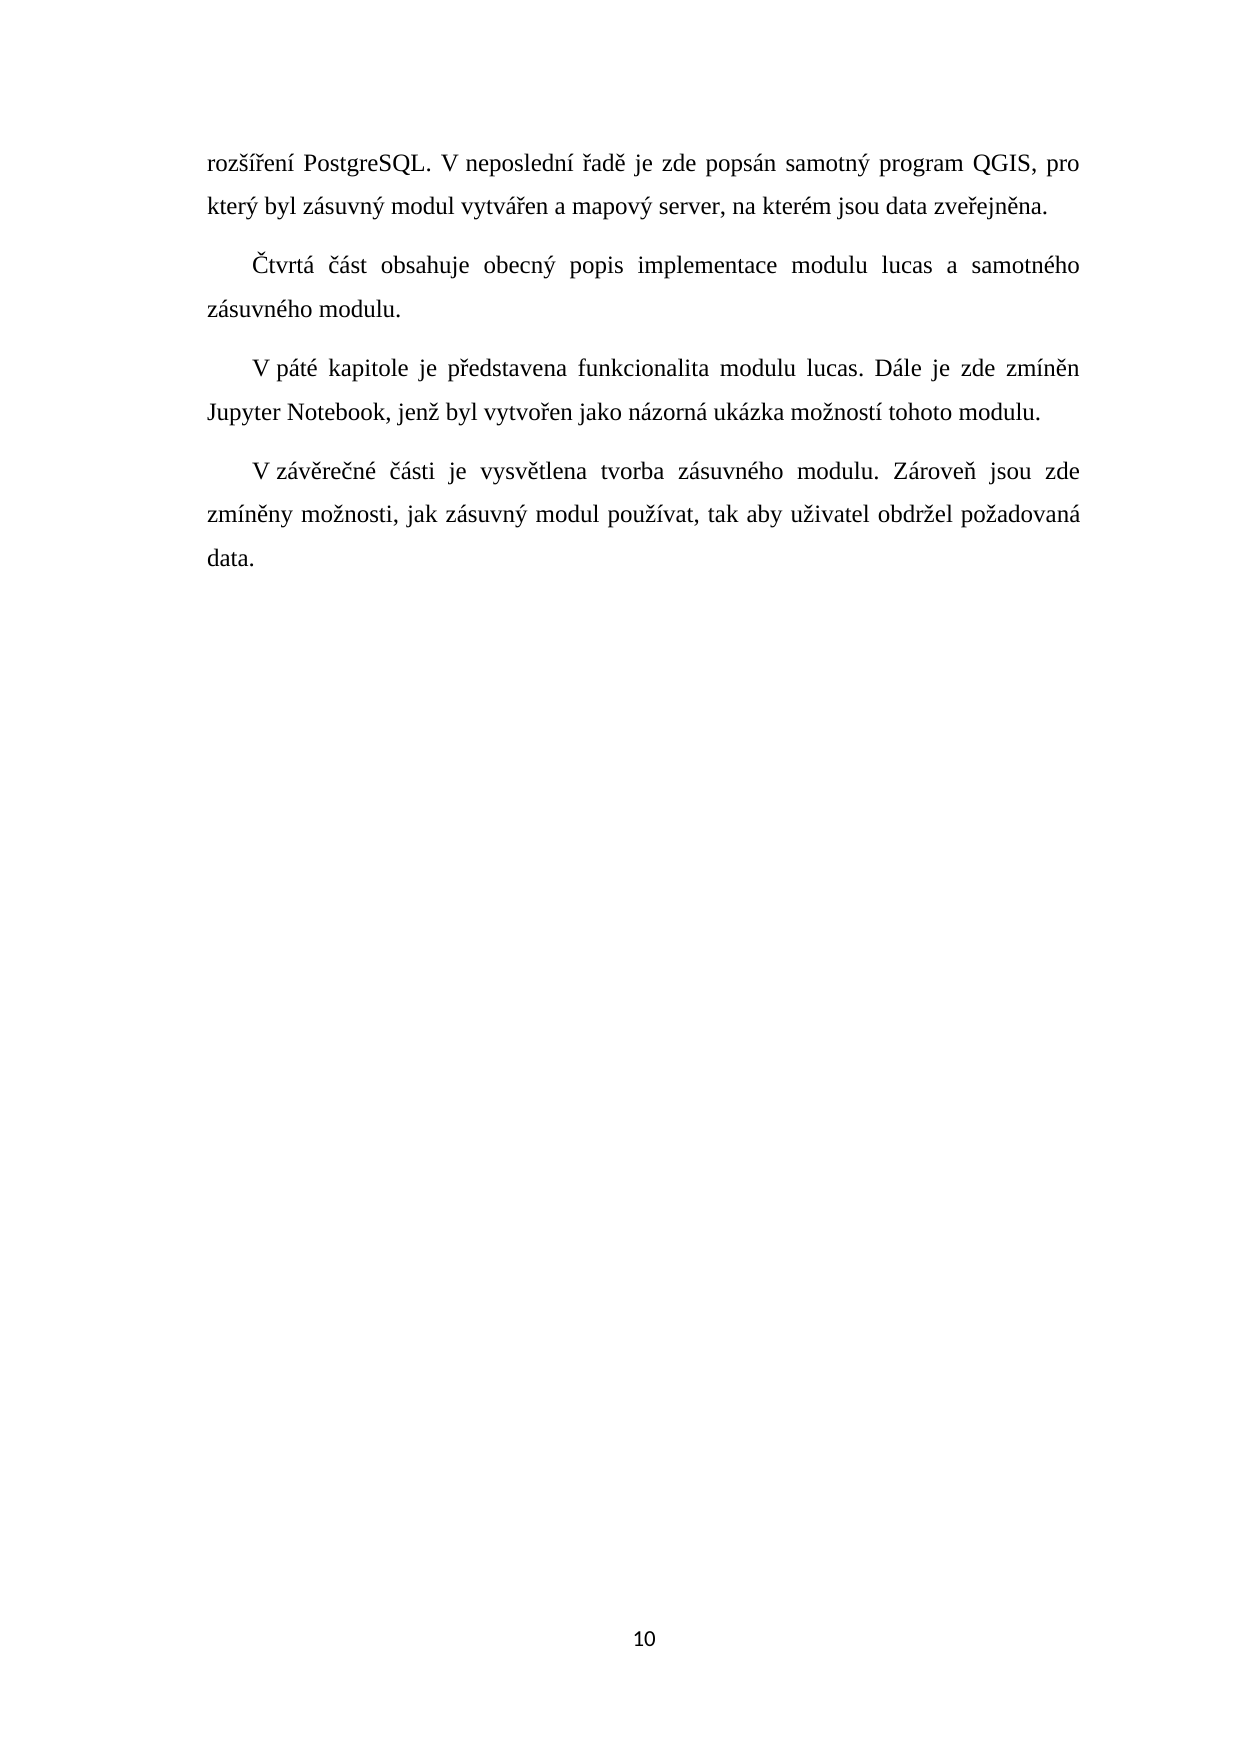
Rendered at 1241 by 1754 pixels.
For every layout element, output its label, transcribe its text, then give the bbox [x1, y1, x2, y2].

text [207, 148, 1081, 219]
text Čtvrtá část obsahuje obecný popis implementace modulu lucas a samotného zásuvného modulu. [207, 251, 1081, 322]
text V závěrečné části je vysvětlena tvorba zásuvného modulu. Zároveň jsou zde zmíněny možnosti, jak zásuvný modul používat, tak aby uživatel obdržel požadovaná data. [207, 456, 1081, 572]
text V páté kapitole je představena funkcionalita modulu lucas. Dále je zde zmíněn Jupyter Notebook, jenž byl vytvořen jako názorná ukázka možností tohoto modulu. [207, 353, 1081, 425]
